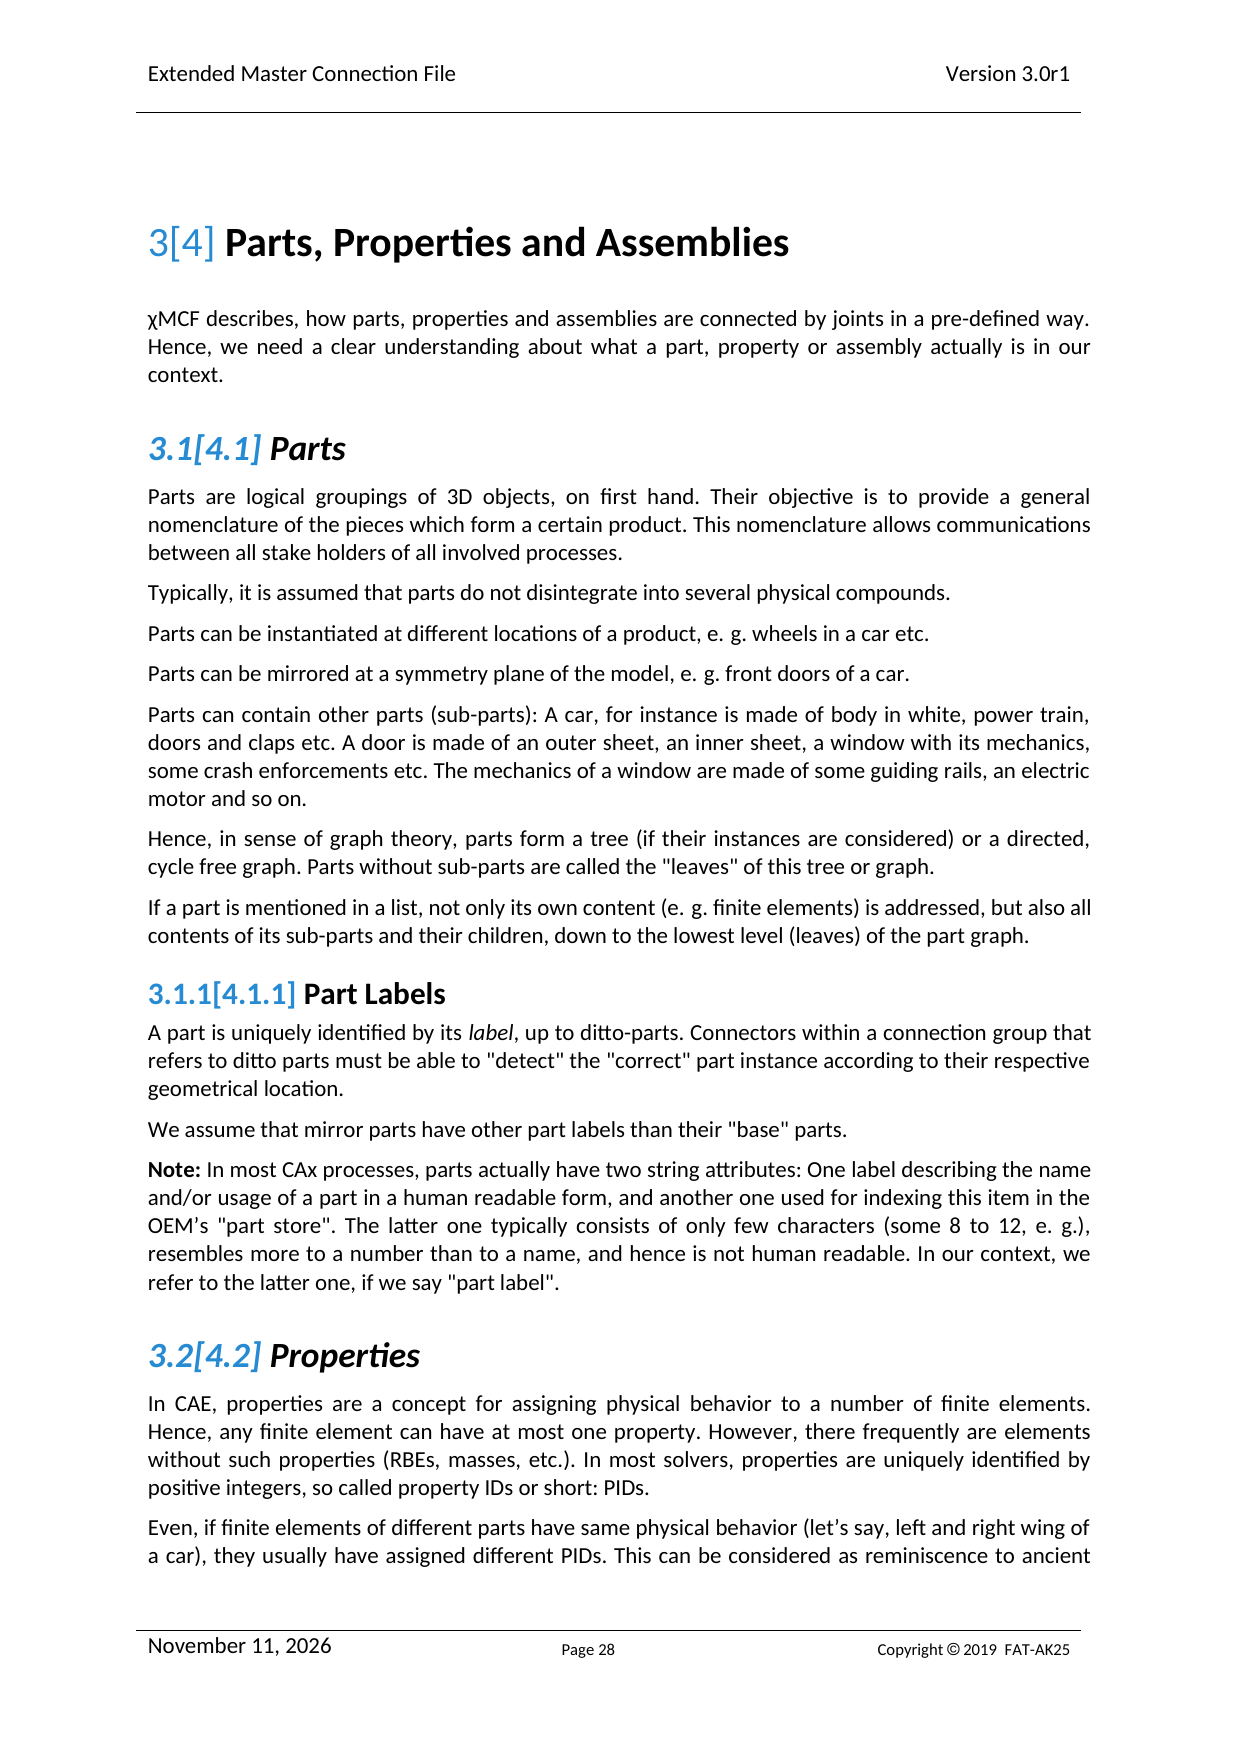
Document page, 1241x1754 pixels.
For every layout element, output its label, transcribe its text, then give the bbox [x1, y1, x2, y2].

text Note: In most CAx processes, parts actually have two string attributes: One label describing the name and/or usage of a part in a human readable form, and another one used for indexing this item in the OEM’s "part store". The latter one typically consists of only few characters (some 8 to 12, e. g.), resembles more to a number than to a name, and hence is not human readable. In our context, we refer to the latter one, if we say "part label". [148, 1156, 1092, 1296]
subtitle Parts [148, 426, 1092, 469]
subtitle Parts, Properties and Assemblies [148, 216, 1092, 267]
text χMCF describes, how parts, properties and assemblies are connected by joints in a pre-defined way. Hence, we need a clear understanding about what a part, property or assembly actually is in our context. [148, 304, 1092, 388]
text Parts are logical groupings of 3D objects, on first hand. Their objective is to provide a general nomenclature of the pieces which form a certain product. This nomenclature allows communications between all stake holders of all involved processes. [148, 482, 1092, 566]
text A part is uniquely identified by its label, up to ditto-parts. Connectors within a connection group that refers to ditto parts must be able to "detect" the "correct" part instance according to their respective geometrical location. [148, 1018, 1092, 1102]
text We assume that mirror parts have other part labels than their "base" parts. [148, 1115, 1092, 1143]
subtitle Part Labels [148, 974, 1092, 1012]
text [148, 1513, 1092, 1569]
text Parts can be instantiated at different locations of a product, e. g. wheels in a car etc. [148, 619, 1092, 647]
text Parts can contain other parts (sub-parts): A car, for instance is made of body in white, power train, doors and claps etc. A door is made of an outer sheet, an inner sheet, a window with its mechanics, some crash enforcements etc. The mechanics of a window are made of some guiding rails, an electric motor and so on. [148, 700, 1092, 812]
text In CAE, properties are a concept for assigning physical behavior to a number of finite elements. Hence, any finite element can have at most one property. However, there frequently are elements without such properties (RBEs, masses, etc.). In most solvers, properties are uniquely identified by positive integers, so called property IDs or short: PIDs. [148, 1389, 1092, 1501]
text Typically, it is assumed that parts do not disintegrate into several physical compounds. [148, 578, 1092, 606]
text Hence, in sense of graph theory, parts form a tree (if their instances are considered) or a directed, cycle free graph. Parts without sub-parts are called the "leaves" of this tree or graph. [148, 824, 1092, 881]
text Parts can be mirrored at a symmetry plane of the model, e. g. front doors of a car. [148, 659, 1092, 687]
text If a part is mentioned in a list, not only its own content (e. g. finite elements) is addressed, but also all contents of its sub-parts and their children, down to the lowest level (leaves) of the part graph. [148, 893, 1092, 949]
subtitle Properties [148, 1333, 1092, 1376]
